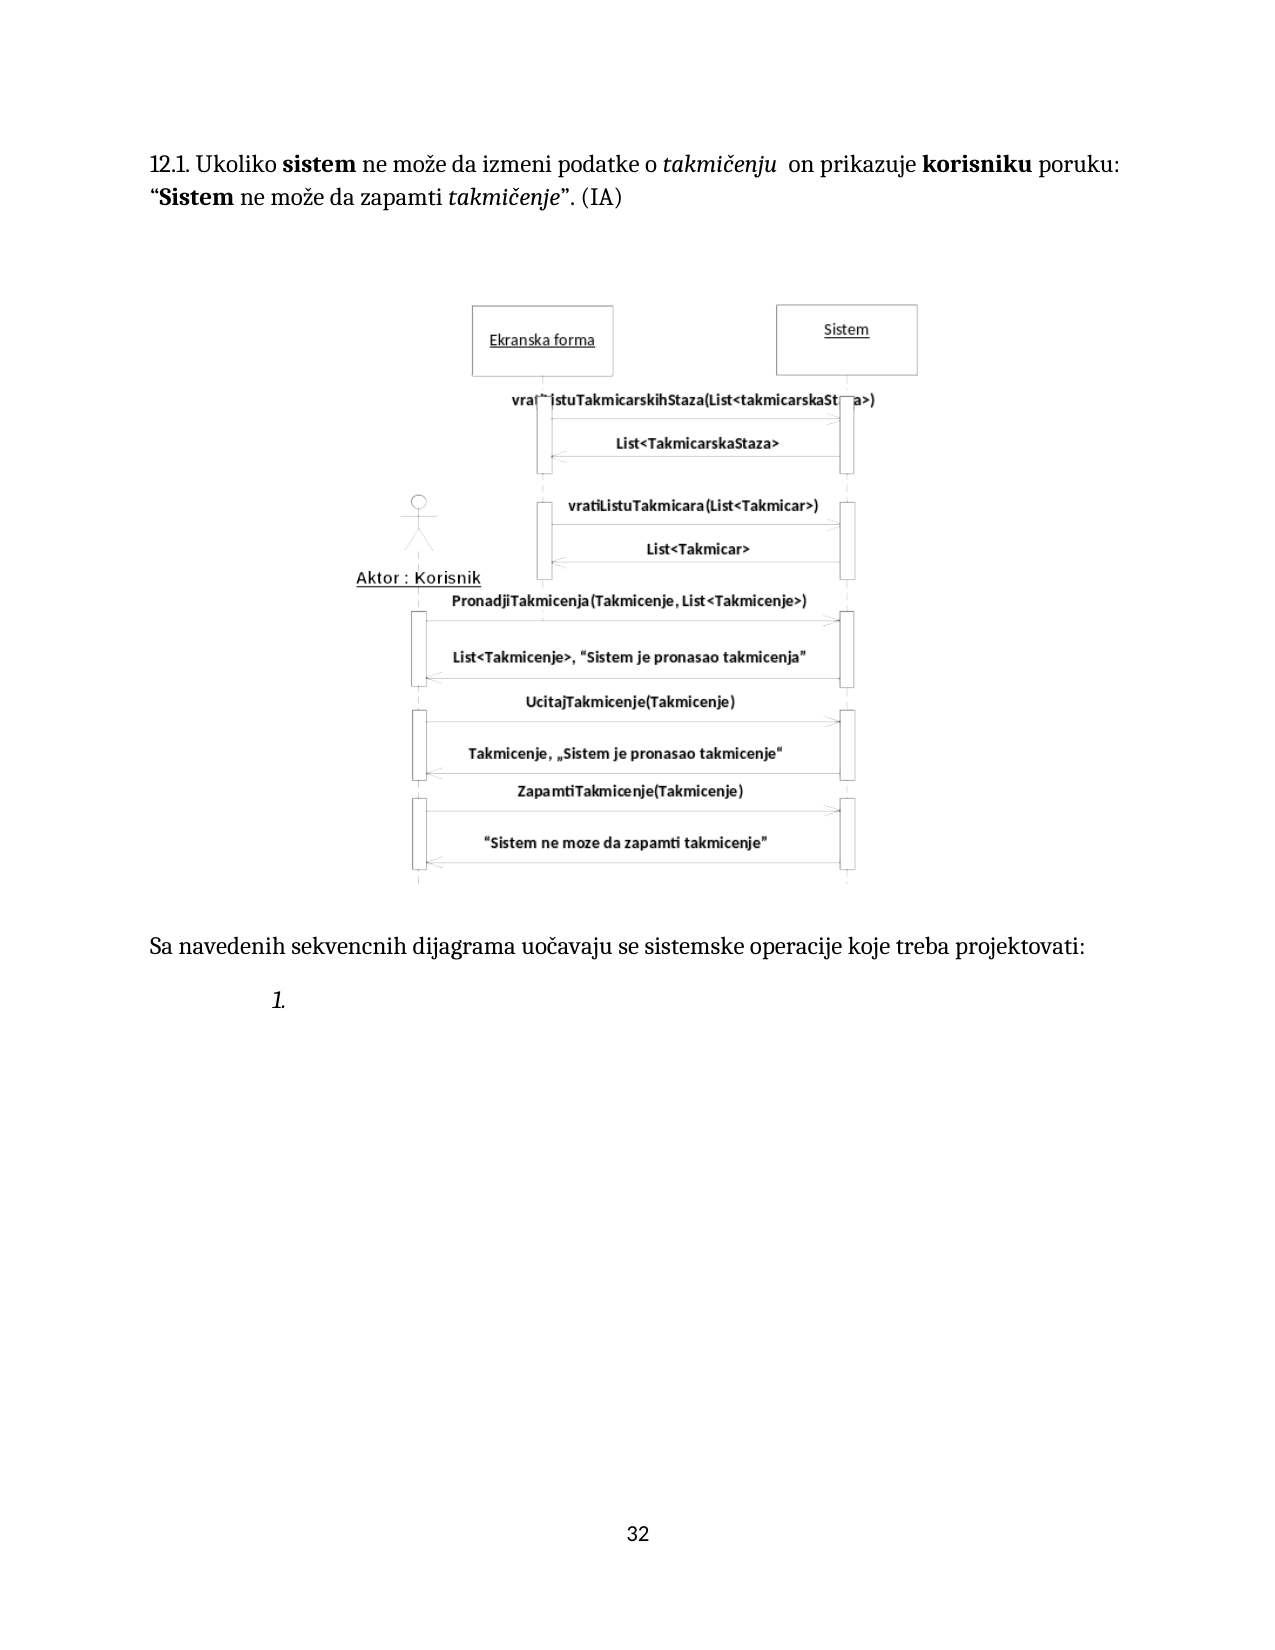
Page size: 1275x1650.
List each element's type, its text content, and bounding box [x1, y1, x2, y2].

text 12.1. Ukoliko sistem ne može da izmeni podatke o takmičenju on prikazuje korisniku poruku: “Sistem ne može da zapamti takmičenje”. (IA) [150, 150, 1125, 212]
text Sa navedenih sekvencnih dijagrama uočavaju se sistemske operacije koje treba projektovati: [150, 932, 1125, 961]
